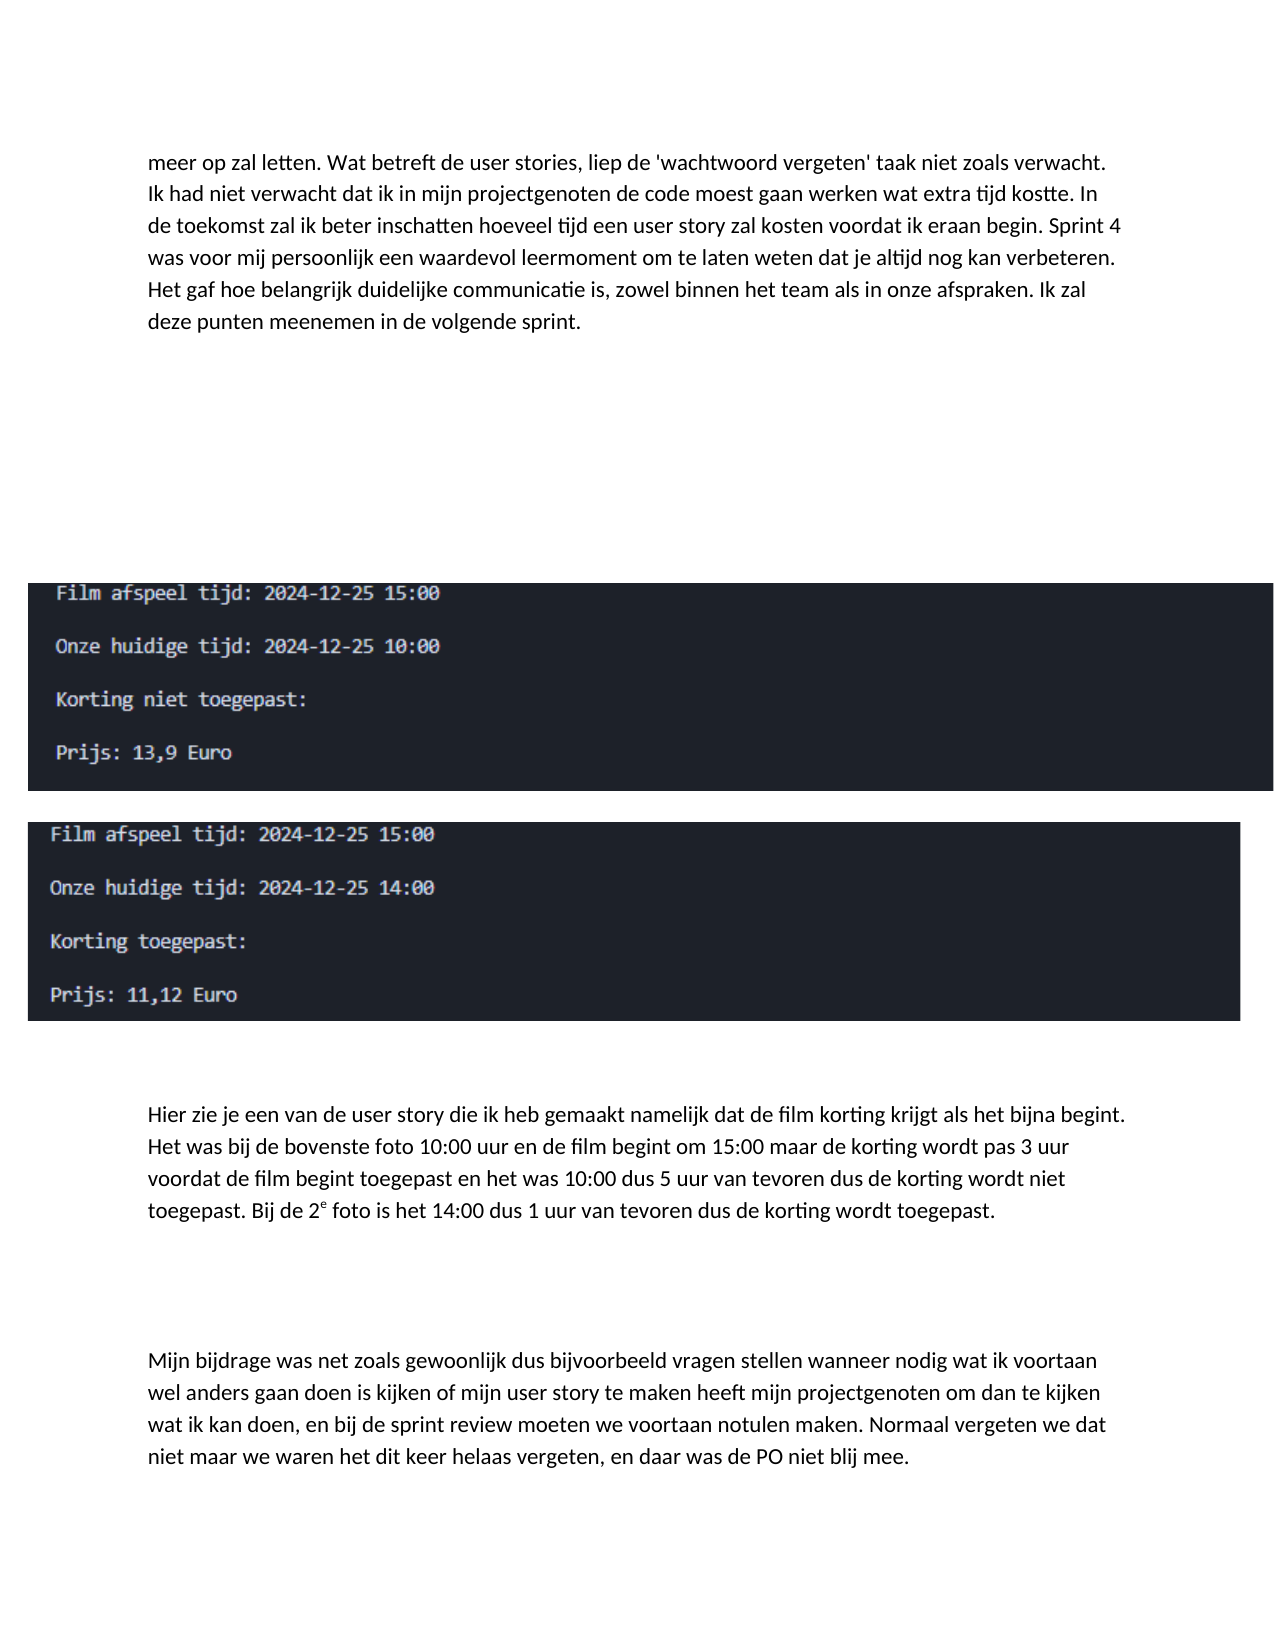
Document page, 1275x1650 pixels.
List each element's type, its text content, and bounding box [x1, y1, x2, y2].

picture [28, 583, 1274, 791]
text Hier zie je een van de user story die ik heb gemaakt namelijk dat de film korting krijgt als het bijna begint. Het was bij de bovenste foto 10:00 uur en de film begint om 15:00 maar de korting wordt pas 3 uur voordat de film begint toegepast en het was 10:00 dus 5 uur van tevoren dus de korting wordt niet toegepast. Bij de 2e foto is het 14:00 dus 1 uur van tevoren dus de korting wordt toegepast. [148, 1100, 1127, 1224]
text Mijn bijdrage was net zoals gewoonlijk dus bijvoorbeeld vragen stellen wanneer nodig wat ik voortaan wel anders gaan doen is kijken of mijn user story te maken heeft mijn projectgenoten om dan te kijken wat ik kan doen, en bij de sprint review moeten we voortaan notulen maken. Normaal vergeten we dat niet maar we waren het dit keer helaas vergeten, en daar was de PO niet blij mee. [148, 1346, 1127, 1470]
picture [27, 822, 1241, 1021]
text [148, 148, 1127, 335]
